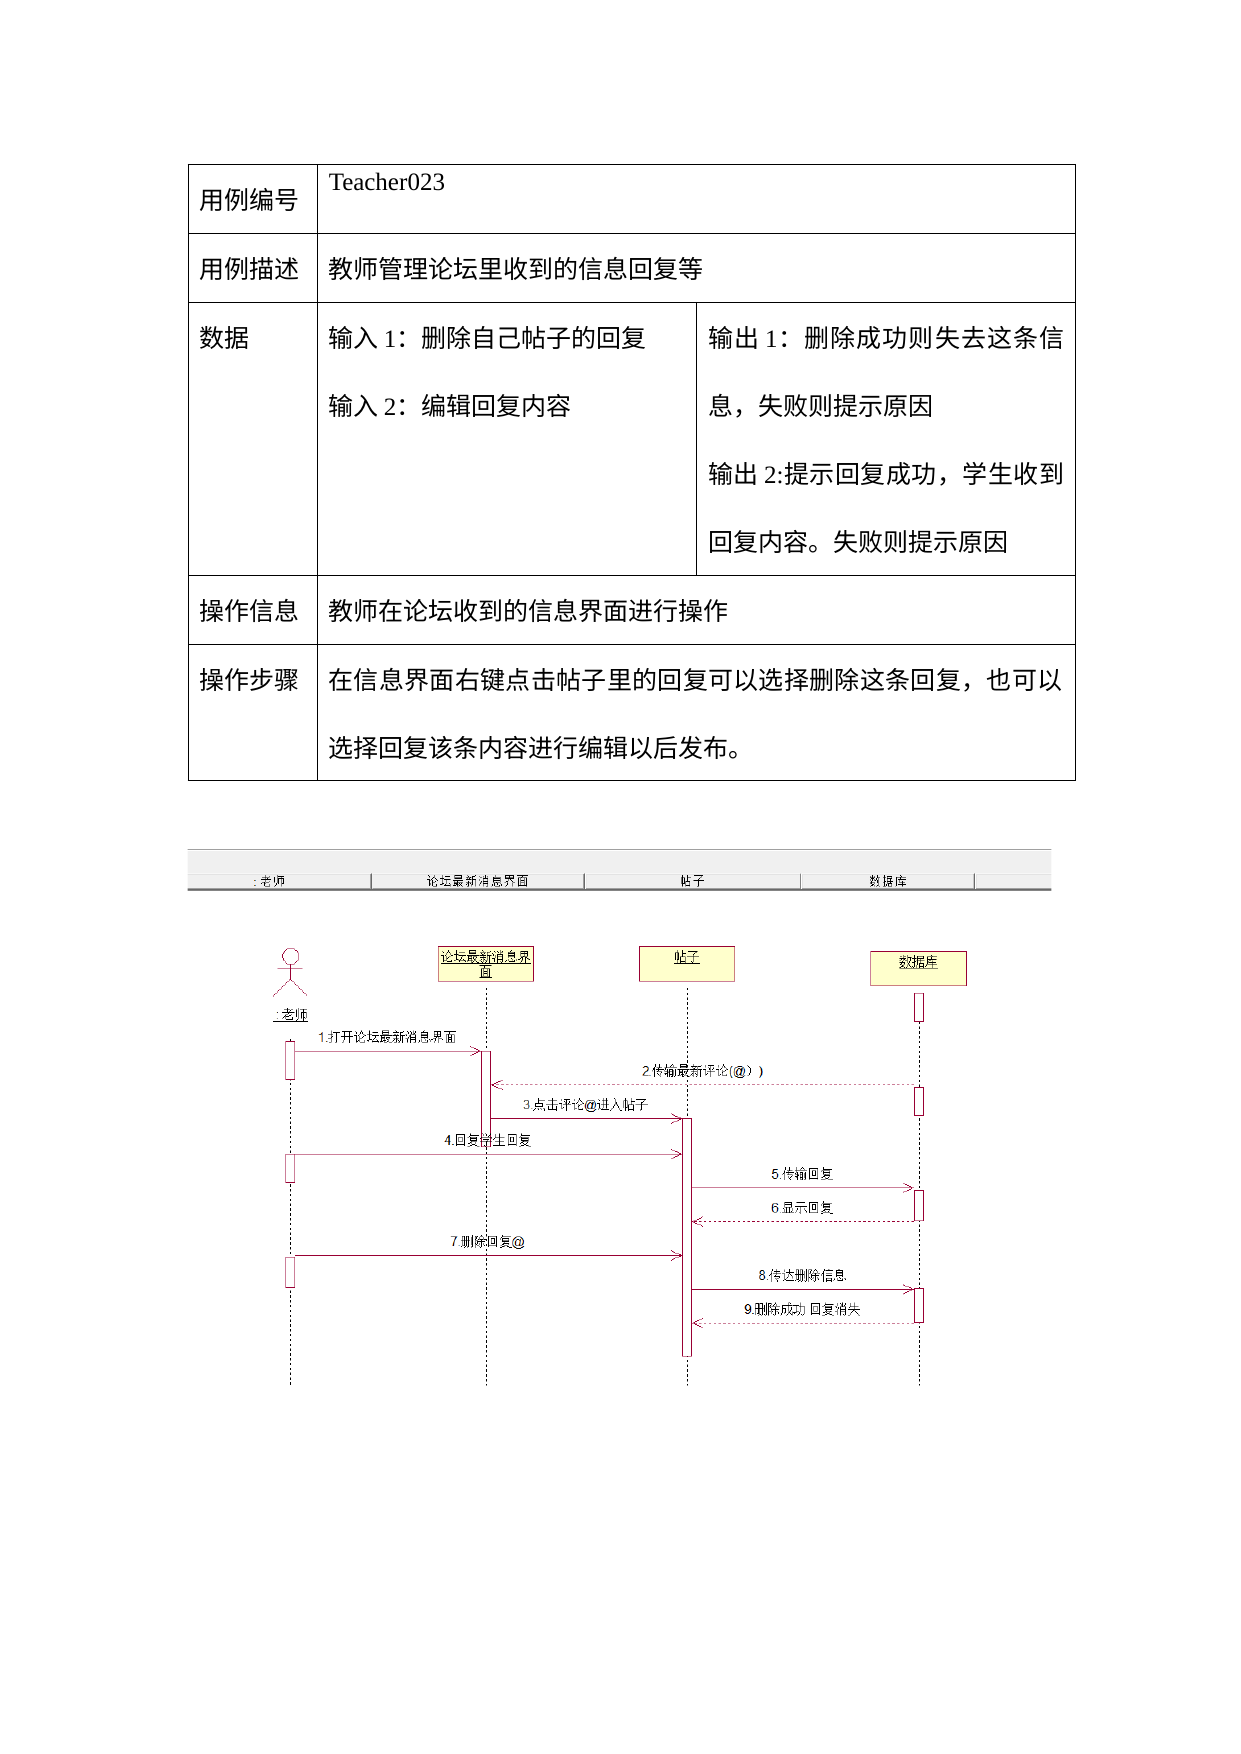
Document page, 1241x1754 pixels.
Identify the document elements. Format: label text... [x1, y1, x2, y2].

table_cell 数据 [189, 303, 317, 574]
table_cell 输出1：删除成功则失去这条信息，失败则提示原因 输出2:提示回复成功，学生收到回复内容。失败则提示原因 [697, 303, 1075, 574]
table_cell 输入1：删除自己帖子的回复 输入2：编辑回复内容 [318, 303, 696, 574]
table_cell 操作信息 [189, 576, 317, 643]
table_cell Teacher023 [318, 165, 1075, 233]
table_cell 用例编号 [189, 165, 317, 233]
table_cell 在信息界面右键点击帖子里的回复可以选择删除这条回复，也可以选择回复该条内容进行编辑以后发布。 [318, 645, 1075, 780]
table_cell 教师管理论坛里收到的信息回复等 [318, 234, 1075, 302]
table_cell 用例描述 [189, 234, 317, 302]
table_cell 教师在论坛收到的信息界面进行操作 [318, 576, 1075, 643]
picture [187, 849, 1052, 1439]
table_cell 操作步骤 [189, 645, 317, 780]
